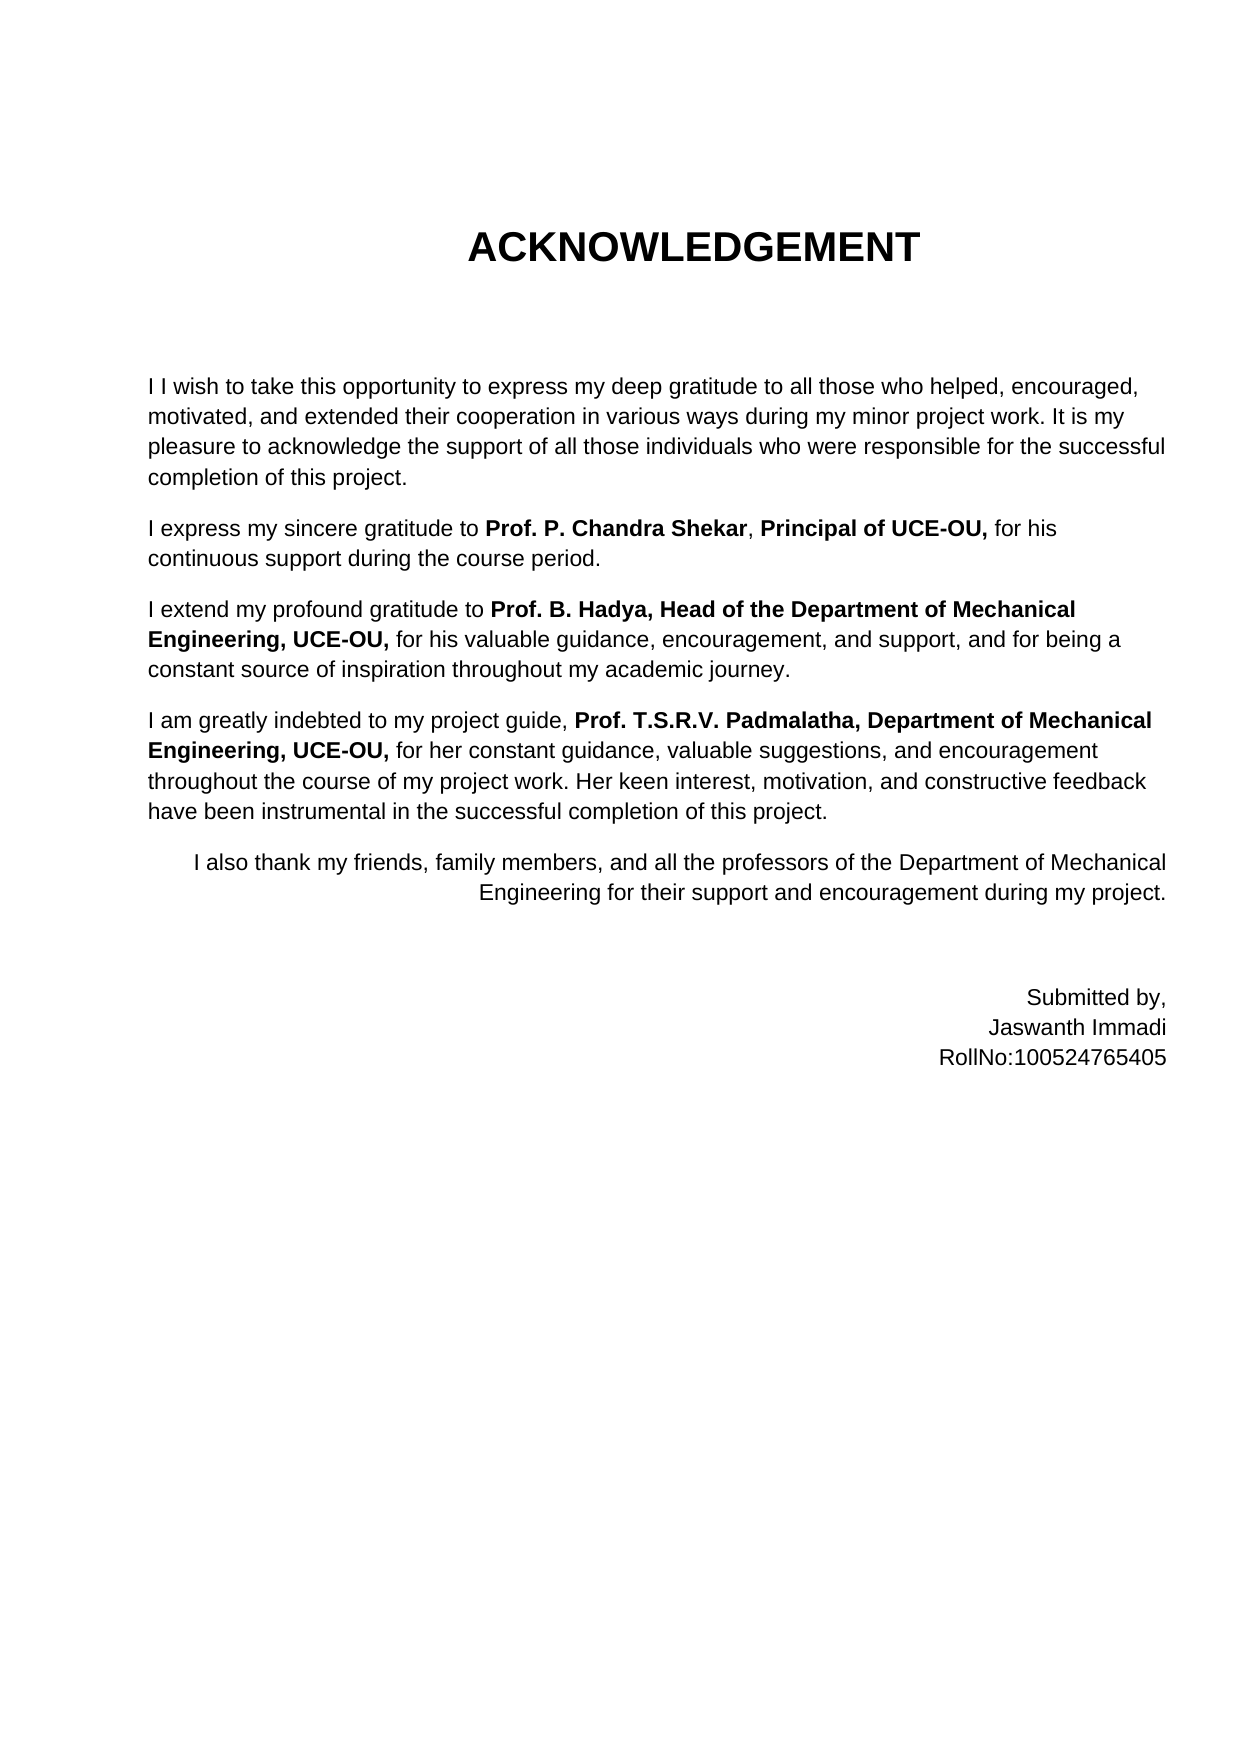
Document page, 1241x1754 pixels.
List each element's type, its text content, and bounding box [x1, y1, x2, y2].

subtitle ACKNOWLEDGEMENT [221, 222, 1166, 270]
text I express my sincere gratitude to Prof. P. Chandra Shekar, Principal of UCE-OU, for his continuous support during the course period. [148, 514, 1166, 571]
text I am greatly indebted to my project guide, Prof. T.S.R.V. Padmalatha, Department of Mechanical Engineering, UCE-OU, for her constant guidance, valuable suggestions, and encouragement throughout the course of my project work. Her keen interest, motivation, and constructive feedback have been instrumental in the successful completion of this project. [148, 707, 1166, 824]
text Submitted by, Jaswanth Immadi RollNo:100524765405 [148, 984, 1166, 1071]
text I I wish to take this opportunity to express my deep gratitude to all those who helped, encouraged, motivated, and extended their cooperation in various ways during my minor project work. It is my pleasure to acknowledge the support of all those individuals who were responsible for the successful completion of this project. [148, 373, 1166, 490]
text I also thank my friends, family members, and all the professors of the Department of Mechanical Engineering for their support and encouragement during my project. [148, 849, 1166, 905]
text I extend my profound gratitude to Prof. B. Hadya, Head of the Department of Mechanical Engineering, UCE-OU, for his valuable guidance, encouragement, and support, and for being a constant source of inspiration throughout my academic journey. [148, 596, 1166, 682]
